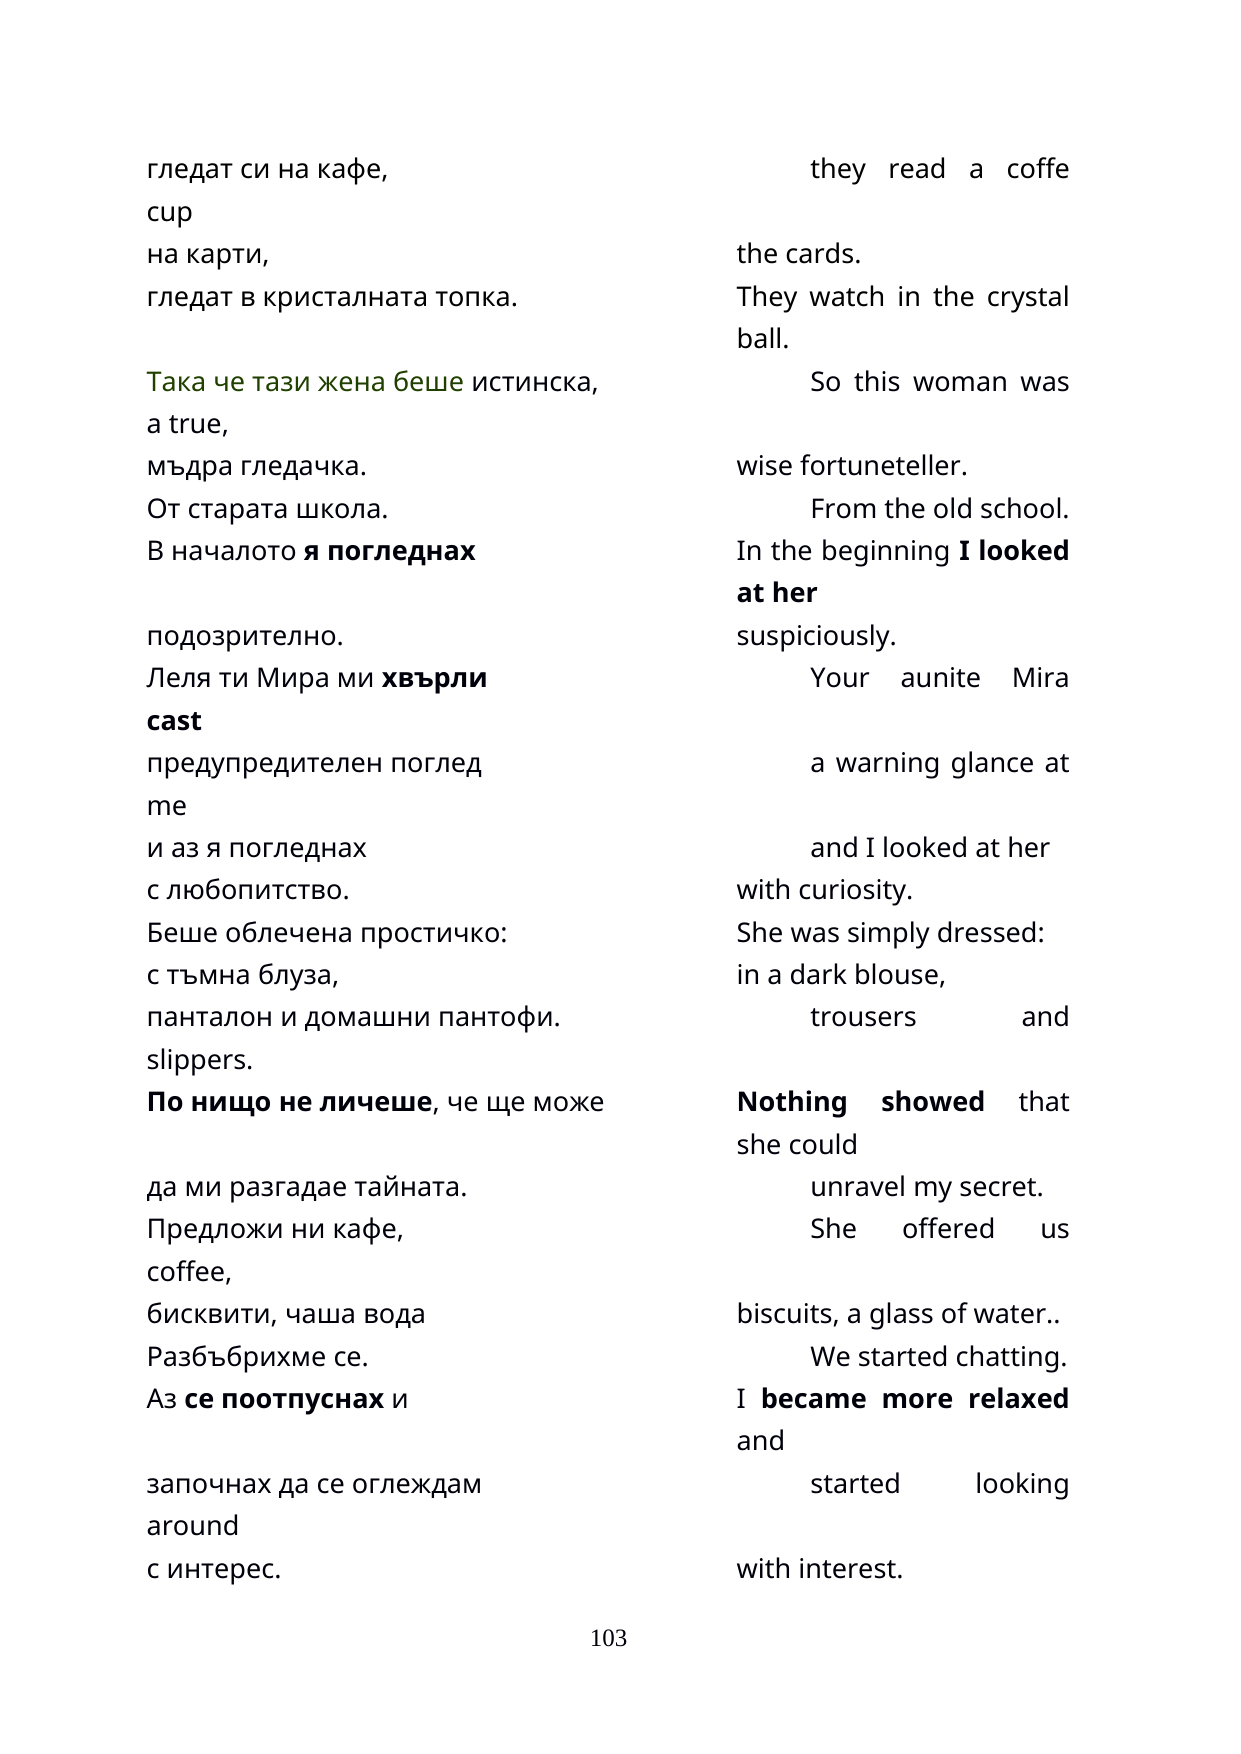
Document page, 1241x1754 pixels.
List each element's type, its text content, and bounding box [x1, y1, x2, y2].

text да ми разгадае тайната. unravel my secret. [146, 1167, 1070, 1204]
text мъдра гледачка. wise fortuneteller. [146, 447, 1070, 484]
text с интерес. with interest. [146, 1549, 1070, 1586]
text предупредителен поглед a warning glance at me [146, 743, 1070, 823]
text и аз я погледнах and I looked at her [146, 828, 1070, 865]
text гледат си на кафе, they read a coffe cup [146, 150, 1070, 229]
text подозрително. suspiciously. [146, 616, 1070, 653]
text Така че тази жена беше истинска, So this woman was a true, [146, 362, 1070, 441]
text Предложи ни кафе, She offered us coffee, [146, 1210, 1070, 1289]
text Аз се поотпуснах и I became more relaxed and [146, 1379, 1070, 1459]
text От старата школа. From the old school. [146, 489, 1070, 526]
text В началото я погледнах In the beginning I looked at her [146, 532, 1070, 611]
text Беше облечена простичко: She was simply dressed: [146, 913, 1070, 950]
text гледат в кристалната топка. They watch in the crystal ball. [146, 277, 1070, 356]
text панталон и домашни пантофи. trousers and slippers. [146, 998, 1070, 1077]
text на карти, the cards. [146, 235, 1070, 272]
text По нищо не личеше, че ще може Nothing showed that she could [146, 1083, 1070, 1162]
text започнах да се оглеждам started looking around [146, 1464, 1070, 1543]
text Разбъбрихме се. We started chatting. [146, 1337, 1070, 1374]
text бисквити, чаша вода biscuits, a glass of water.. [146, 1295, 1070, 1332]
text с любопитство. with curiosity. [146, 871, 1070, 908]
text с тъмна блуза, in a dark blouse, [146, 956, 1070, 992]
text Леля ти Мира ми хвърли Your aunite Mira cast [146, 659, 1070, 738]
